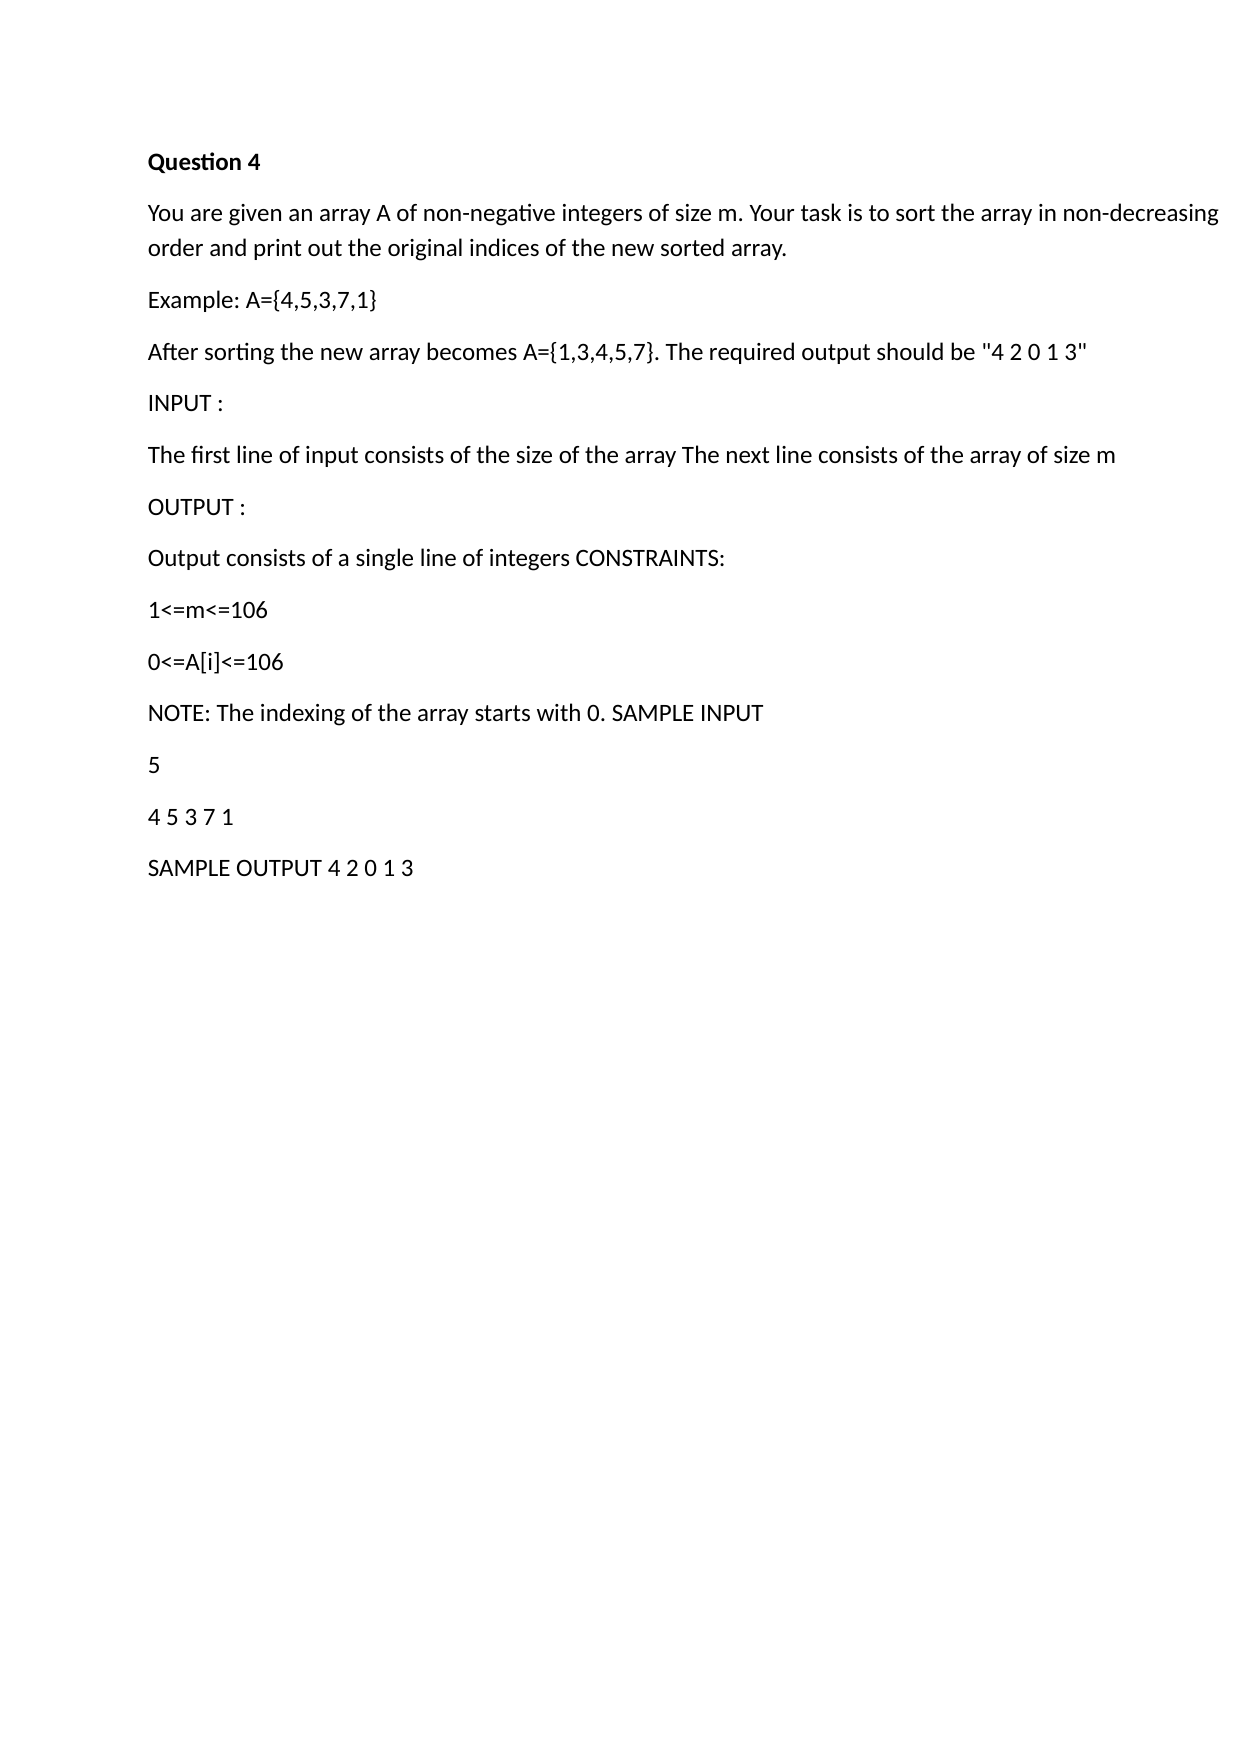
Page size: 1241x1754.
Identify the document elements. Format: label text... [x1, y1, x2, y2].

text You are given an array A of non-negative integers of size m. Your task is to sort the array in non-decreasing order and print out the original indices of the new sorted array. [148, 197, 1240, 263]
text INPUT : [148, 387, 1240, 418]
text Question 4 [148, 146, 1240, 176]
text OUTPUT : [148, 491, 1240, 521]
text The first line of input consists of the size of the array The next line consists of the array of size m [148, 439, 1240, 470]
text 5 [148, 749, 1240, 780]
text 1<=m<=106 [148, 594, 1240, 625]
text Example: A={4,5,3,7,1} [148, 284, 1240, 315]
text NOTE: The indexing of the array starts with 0. SAMPLE INPUT [148, 697, 1240, 728]
text Output consists of a single line of integers CONSTRAINTS: [148, 542, 1240, 573]
text SAMPLE OUTPUT 4 2 0 1 3 [148, 852, 1240, 883]
text 4 5 3 7 1 [148, 801, 1240, 831]
text After sorting the new array becomes A={1,3,4,5,7}. The required output should be "4 2 0 1 3" [148, 336, 1240, 366]
text 0<=A[i]<=106 [148, 646, 1240, 676]
